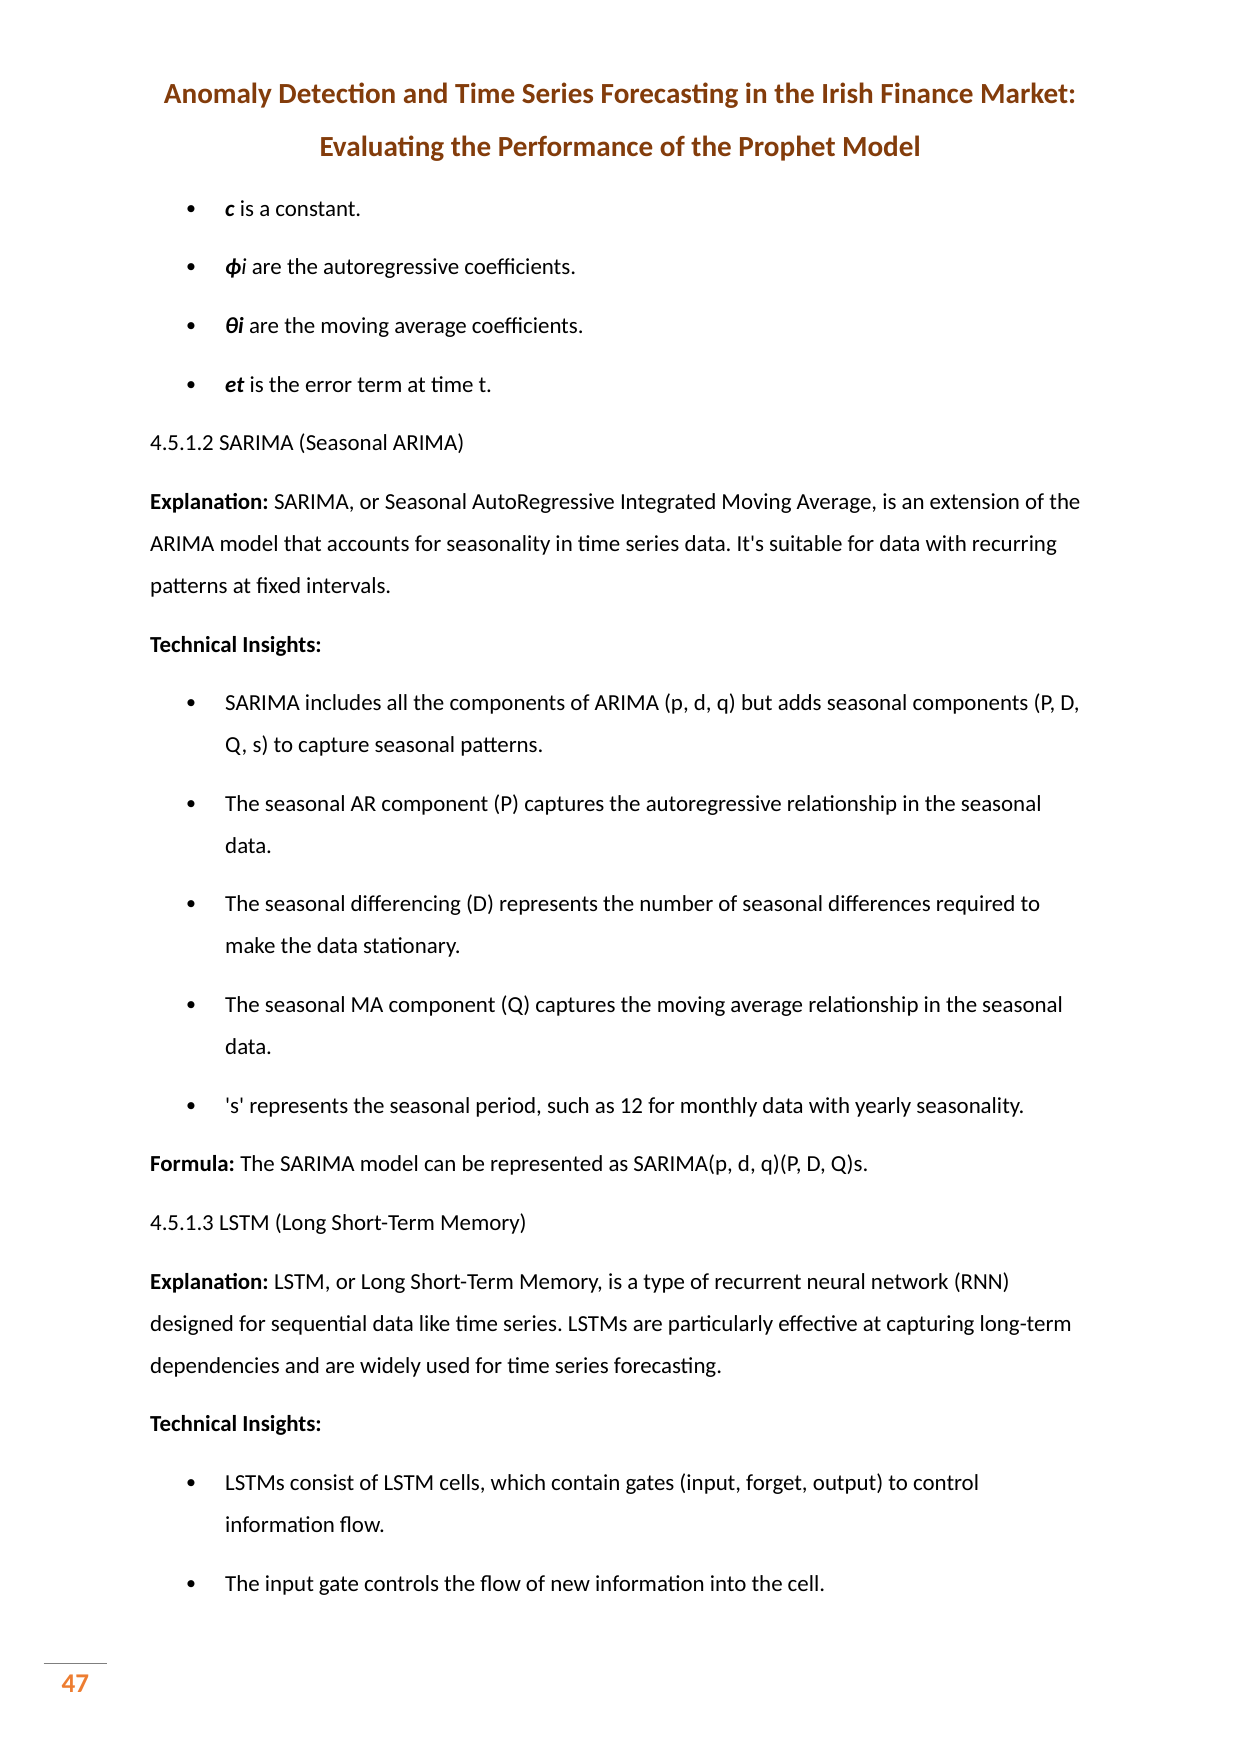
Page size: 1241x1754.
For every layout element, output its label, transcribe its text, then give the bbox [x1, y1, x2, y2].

text Formula: The SARIMA model can be represented as SARIMA(p, d, q)(P, D, Q)s. [150, 1149, 1090, 1177]
list SARIMA includes all the components of ARIMA (p, d, q) but adds seasonal components (P, D, Q, s) to capture seasonal patterns. [187, 688, 1090, 758]
list 's' represents the seasonal period, such as 12 for monthly data with yearly seasonality. [187, 1091, 1090, 1119]
list The seasonal MA component (Q) captures the moving average relationship in the seasonal data. [187, 990, 1090, 1060]
text 4.5.1.2 SARIMA (Seasonal ARIMA) [150, 428, 1090, 456]
list et​ is the error term at time t. [187, 370, 1090, 398]
list ϕi​ are the autoregressive coefficients. [187, 252, 1090, 281]
list θi​ are the moving average coefficients. [187, 311, 1090, 339]
text Explanation: LSTM, or Long Short-Term Memory, is a type of recurrent neural network (RNN) designed for sequential data like time series. LSTMs are particularly effective at capturing long-term dependencies and are widely used for time series forecasting. [150, 1267, 1090, 1379]
list The seasonal AR component (P) captures the autoregressive relationship in the seasonal data. [187, 789, 1090, 859]
text Technical Insights: [150, 630, 1090, 658]
text 4.5.1.3 LSTM (Long Short-Term Memory) [150, 1208, 1090, 1236]
text Technical Insights: [150, 1409, 1090, 1437]
text Explanation: SARIMA, or Seasonal AutoRegressive Integrated Moving Average, is an extension of the ARIMA model that accounts for seasonality in time series data. It's suitable for data with recurring patterns at fixed intervals. [150, 487, 1090, 599]
list The seasonal differencing (D) represents the number of seasonal differences required to make the data stationary. [187, 889, 1090, 959]
list c is a constant. [187, 194, 1090, 222]
list The input gate controls the flow of new information into the cell. [187, 1569, 1090, 1597]
list LSTMs consist of LSTM cells, which contain gates (input, forget, output) to control information flow. [187, 1468, 1090, 1538]
